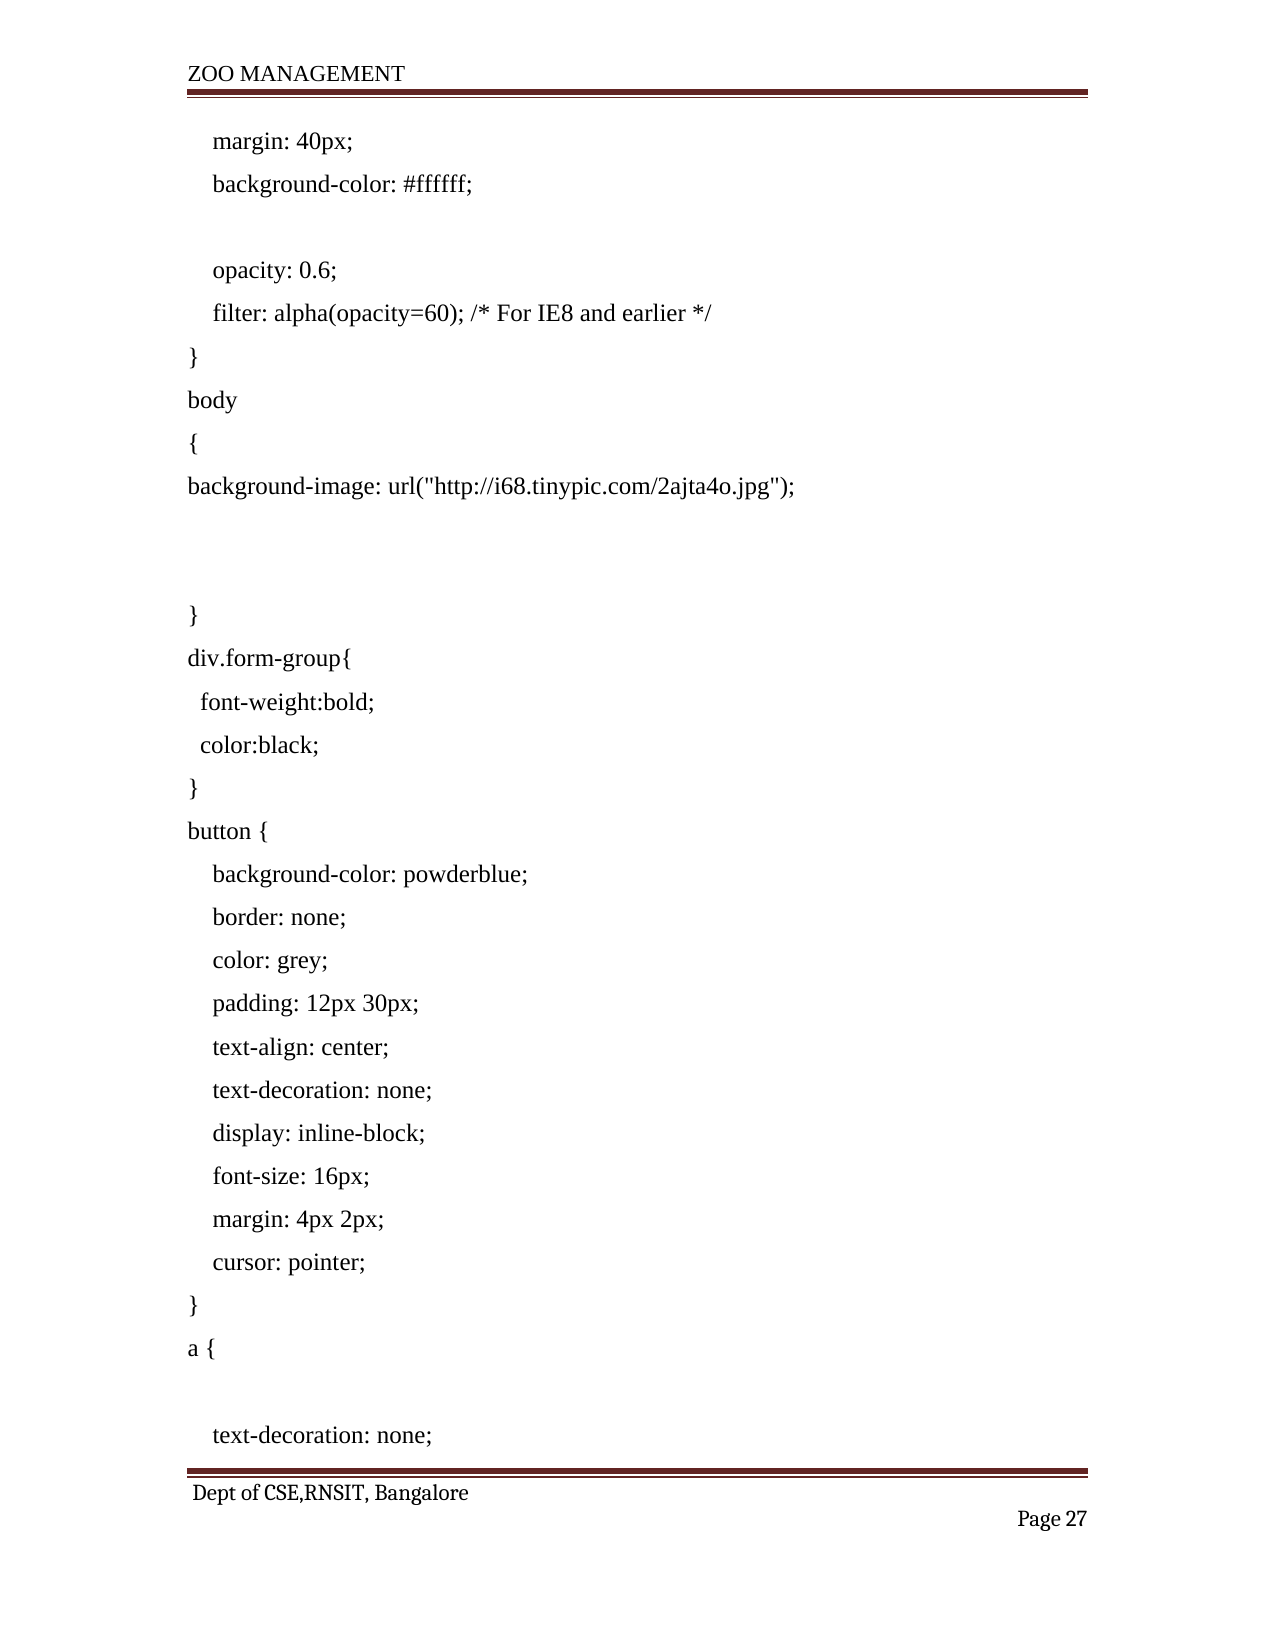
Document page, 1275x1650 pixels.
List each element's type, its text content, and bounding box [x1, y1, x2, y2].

text div.form-group{ [187, 643, 1088, 672]
text } [187, 342, 1088, 370]
text body [187, 385, 1088, 413]
text { [187, 428, 1088, 457]
text background-color: #ffffff; [187, 169, 1088, 198]
text a { [187, 1333, 1088, 1362]
text background-color: powderblue; [187, 859, 1088, 888]
text margin: 40px; [187, 126, 1088, 155]
text margin: 4px 2px; [187, 1204, 1088, 1233]
text cursor: pointer; [187, 1247, 1088, 1276]
text filter: alpha(opacity=60); /* For IE8 and earlier */ [187, 298, 1088, 327]
text font-size: 16px; [187, 1161, 1088, 1190]
text } [187, 1290, 1088, 1319]
text button { [187, 816, 1088, 845]
text border: none; [187, 902, 1088, 931]
text padding: 12px 30px; [187, 988, 1088, 1017]
text display: inline-block; [187, 1118, 1088, 1147]
text } [187, 600, 1088, 629]
text color: grey; [187, 945, 1088, 974]
text opacity: 0.6; [187, 255, 1088, 284]
text text-decoration: none; [187, 1075, 1088, 1103]
text font-weight:bold; [187, 687, 1088, 715]
text text-decoration: none; [187, 1420, 1088, 1448]
text } [187, 773, 1088, 802]
text color:black; [187, 730, 1088, 758]
text background-image: url("http://i68.tinypic.com/2ajta4o.jpg"); [187, 471, 1088, 500]
text text-align: center; [187, 1032, 1088, 1060]
